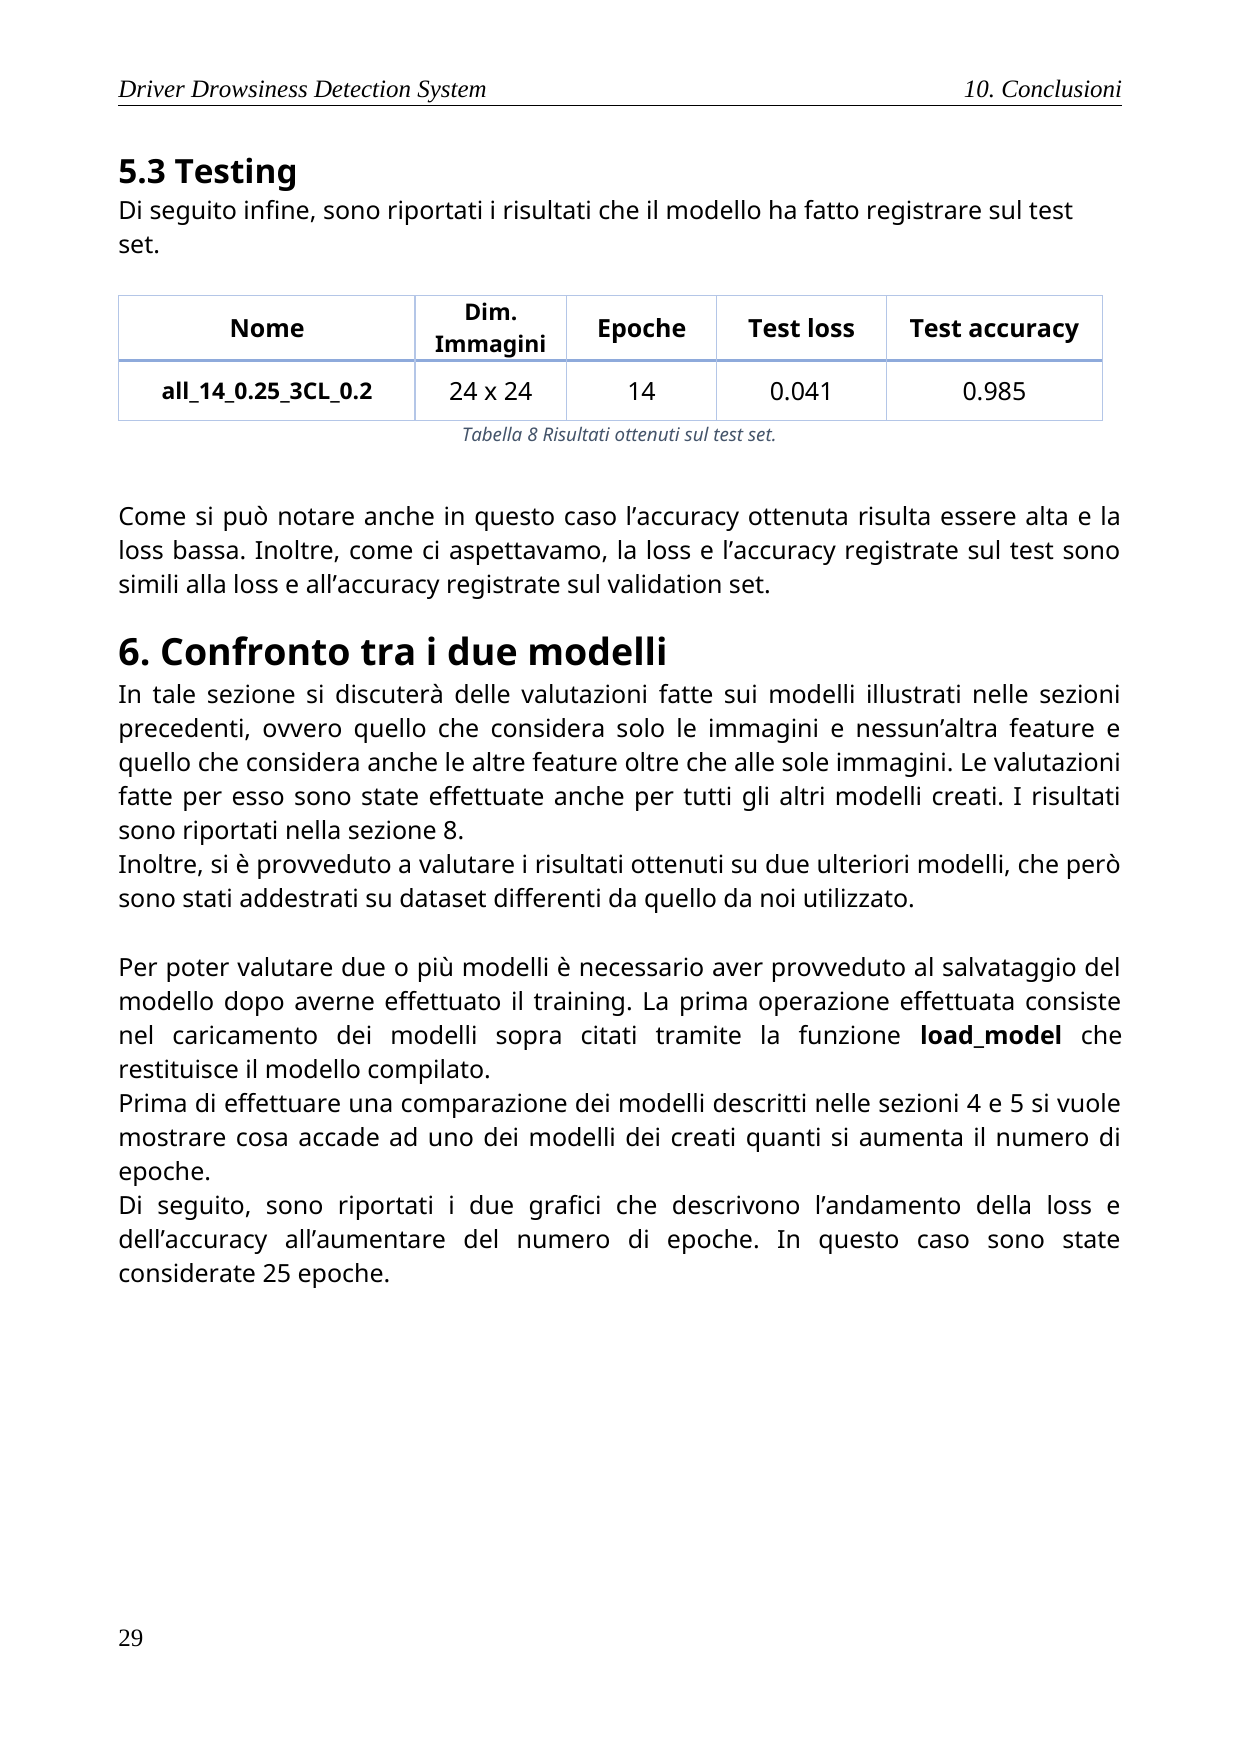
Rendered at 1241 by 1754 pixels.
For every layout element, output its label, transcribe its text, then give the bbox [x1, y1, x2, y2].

table_cell 14 [567, 362, 716, 420]
text Di seguito, sono riportati i due grafici che descrivono l’andamento della loss e dell’accuracy all’aumentare del numero di epoche. In questo caso sono state considerate 25 epoche. [118, 1188, 1122, 1290]
text Inoltre, si è provveduto a valutare i risultati ottenuti su due ulteriori modelli, che però sono stati addestrati su dataset differenti da quello da noi utilizzato. [118, 847, 1122, 915]
table_header Dim. Immagini [416, 296, 566, 359]
table_cell all_14_0.25_3CL_0.2 [119, 362, 414, 420]
text Prima di effettuare una comparazione dei modelli descritti nelle sezioni 4 e 5 si vuole mostrare cosa accade ad uno dei modelli dei creati quanti si aumenta il numero di epoche. [118, 1085, 1122, 1188]
table_header Test loss [717, 296, 886, 359]
subtitle 6. Confronto tra i due modelli [118, 626, 1122, 677]
table_header Test accuracy [887, 296, 1102, 359]
text Tabella 8 Risultati ottenuti sul test set. [118, 421, 1122, 446]
text Per poter valutare due o più modelli è necessario aver provveduto al salvataggio del modello dopo averne effettuato il training. La prima operazione effettuata consiste nel caricamento dei modelli sopra citati tramite la funzione load_model che restituisce il modello compilato. [118, 949, 1122, 1085]
table_cell 0.041 [717, 362, 886, 420]
text Di seguito infine, sono riportati i risultati che il modello ha fatto registrare sul test set. [118, 193, 1122, 261]
table_cell 24 x 24 [416, 362, 566, 420]
table_cell 0.985 [887, 362, 1102, 420]
text Come si può notare anche in questo caso l’accuracy ottenuta risulta essere alta e la loss bassa. Inoltre, come ci aspettavamo, la loss e l’accuracy registrate sul test sono simili alla loss e all’accuracy registrate sul validation set. [118, 498, 1122, 601]
subtitle 5.3 Testing [118, 148, 1122, 193]
table_header Nome [119, 296, 414, 359]
text In tale sezione si discuterà delle valutazioni fatte sui modelli illustrati nelle sezioni precedenti, ovvero quello che considera solo le immagini e nessun’altra feature e quello che considera anche le altre feature oltre che alle sole immagini. Le valutazioni fatte per esso sono state effettuate anche per tutti gli altri modelli creati. I risultati sono riportati nella sezione 8. [118, 677, 1122, 847]
table_header Epoche [567, 296, 716, 359]
